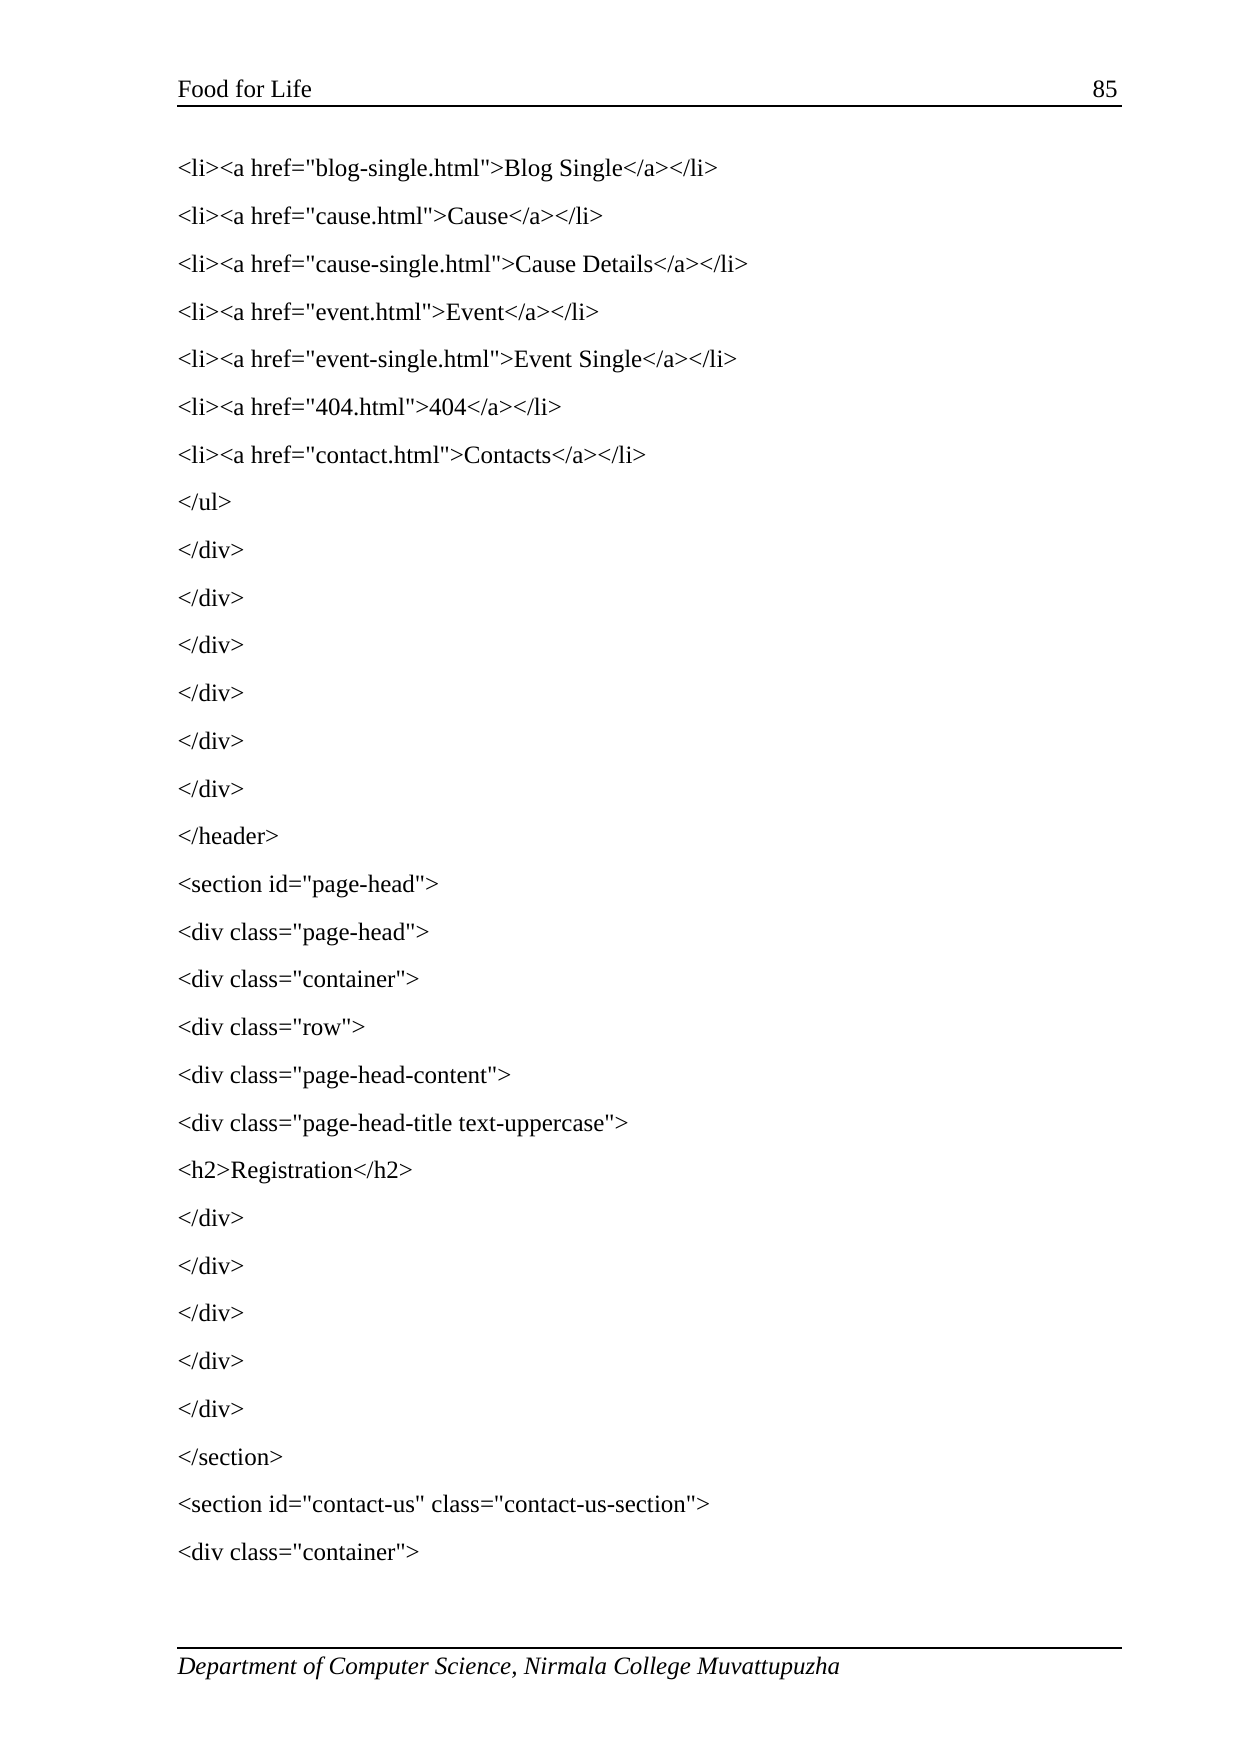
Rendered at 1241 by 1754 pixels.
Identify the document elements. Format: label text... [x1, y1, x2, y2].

text </header> [177, 821, 1122, 850]
text <li><a href="404.html">404</a></li> [177, 392, 1122, 421]
text </div> [177, 678, 1122, 707]
text </section> [177, 1442, 1122, 1470]
text </div> [177, 1394, 1122, 1423]
text <li><a href="cause.html">Cause</a></li> [177, 201, 1122, 230]
text <div class="container"> [177, 964, 1122, 993]
text </div> [177, 726, 1122, 755]
text <h2>Registration</h2> [177, 1155, 1122, 1184]
text </div> [177, 631, 1122, 659]
text <li><a href="event.html">Event</a></li> [177, 297, 1122, 325]
text </div> [177, 1298, 1122, 1327]
text <section id="contact-us" class="contact-us-section"> [177, 1489, 1122, 1518]
text <div class="page-head-content"> [177, 1060, 1122, 1089]
text </div> [177, 1203, 1122, 1232]
text <li><a href="blog-single.html">Blog Single</a></li> [177, 153, 1122, 182]
text <div class="page-head-title text-uppercase"> [177, 1108, 1122, 1136]
text <div class="container"> [177, 1537, 1122, 1566]
text </div> [177, 583, 1122, 612]
text <li><a href="cause-single.html">Cause Details</a></li> [177, 249, 1122, 278]
text <li><a href="contact.html">Contacts</a></li> [177, 440, 1122, 468]
text <div class="page-head"> [177, 917, 1122, 946]
text </ul> [177, 487, 1122, 516]
text </div> [177, 1346, 1122, 1375]
text <li><a href="event-single.html">Event Single</a></li> [177, 344, 1122, 373]
text <section id="page-head"> [177, 869, 1122, 898]
text </div> [177, 774, 1122, 802]
text </div> [177, 535, 1122, 564]
text </div> [177, 1251, 1122, 1279]
text <div class="row"> [177, 1012, 1122, 1041]
